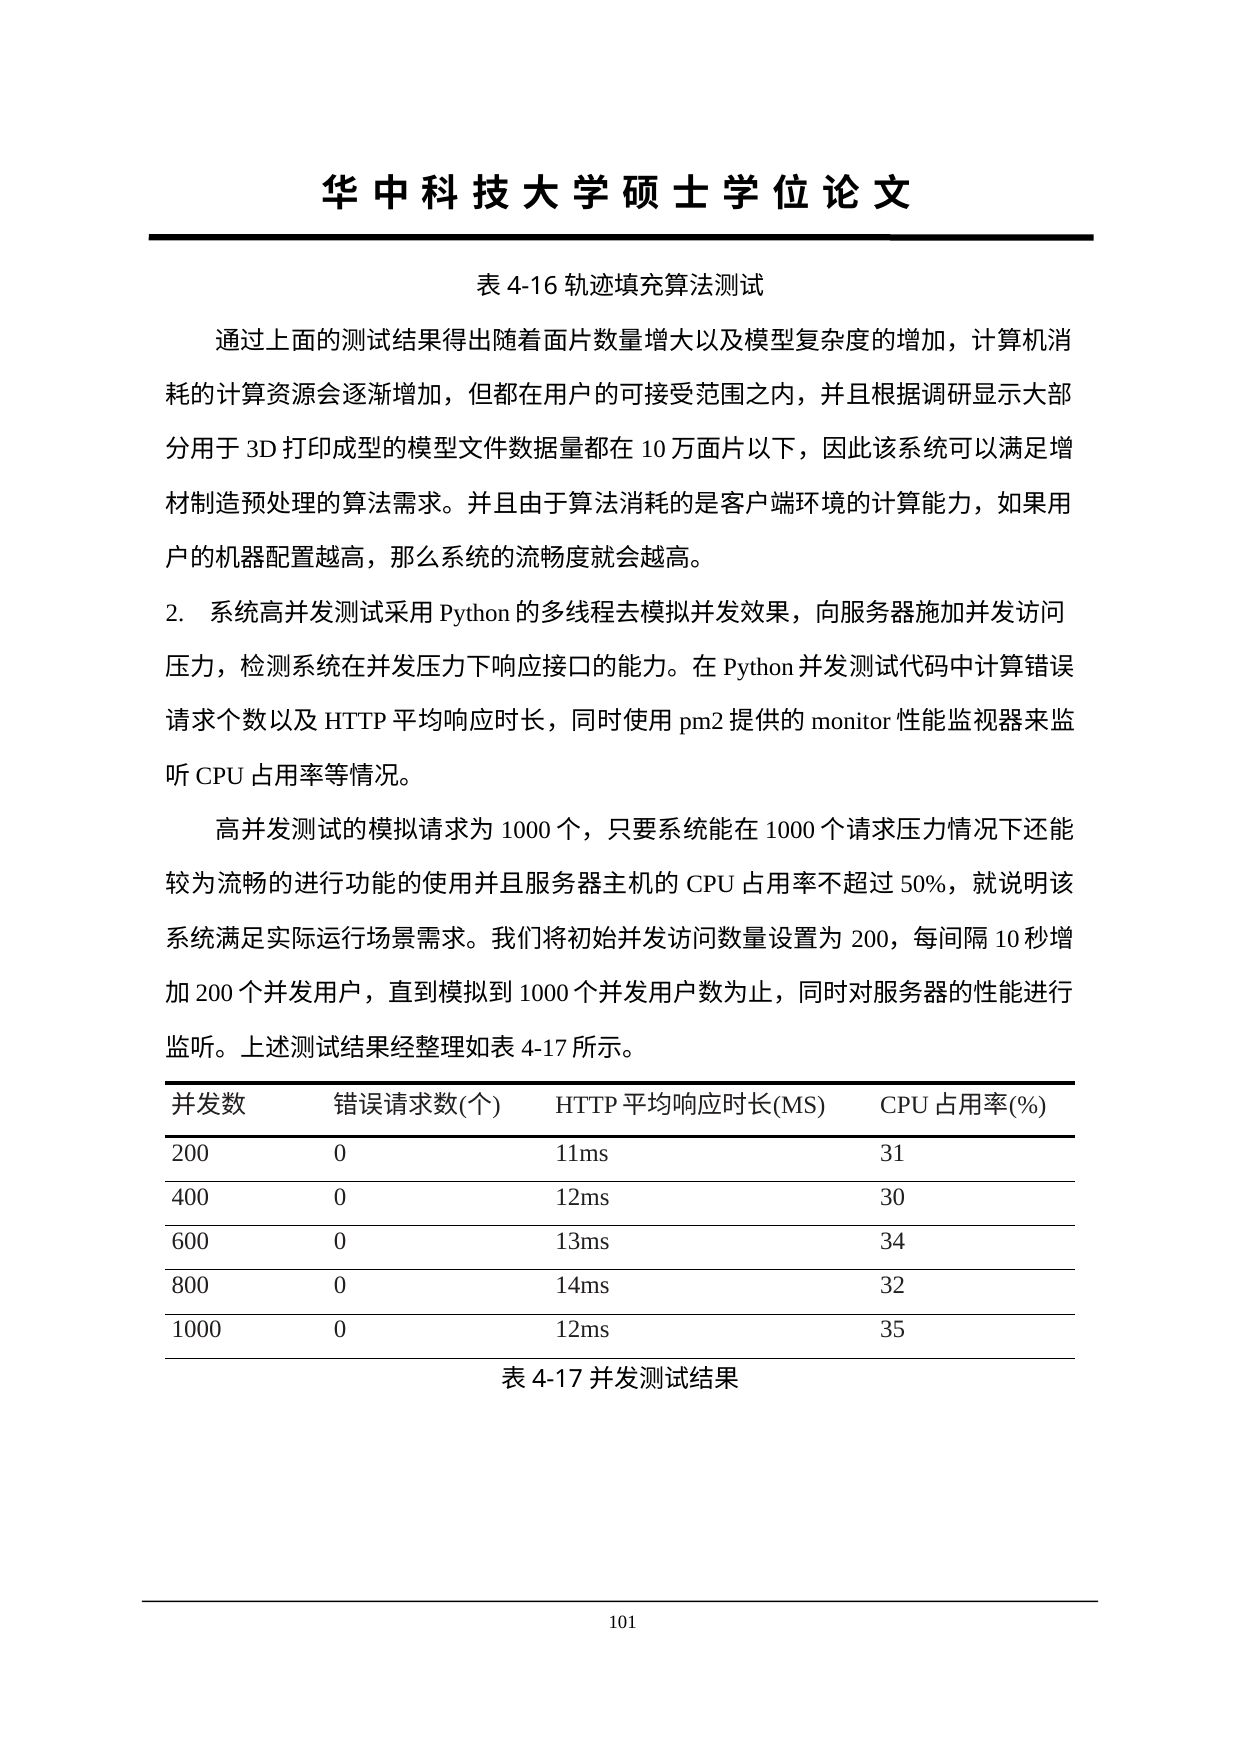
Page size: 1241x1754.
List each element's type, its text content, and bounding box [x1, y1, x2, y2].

table_header 并发数 [165, 1085, 328, 1135]
table_cell 800 [165, 1270, 328, 1313]
table_cell 0 [328, 1315, 549, 1357]
table_cell 30 [874, 1182, 1075, 1225]
table_cell 0 [328, 1138, 549, 1181]
text 压力，检测系统在并发压力下响应接口的能力。在Python并发测试代码中计算错误请求个数以及HTTP平均响应时长，同时使用pm2提供的monitor性能监视器来监听CPU占用率等情况。 [165, 646, 1075, 791]
table_header CPU占用率(%) [874, 1085, 1075, 1135]
table_header 错误请求数(个) [328, 1085, 549, 1135]
table_cell 12ms [549, 1315, 874, 1357]
table_cell 400 [165, 1182, 328, 1225]
table_cell 12ms [549, 1182, 874, 1225]
table_cell 34 [874, 1226, 1075, 1269]
table_cell 11ms [549, 1138, 874, 1181]
table_cell 0 [328, 1182, 549, 1225]
table_header HTTP平均响应时长(MS) [549, 1085, 874, 1135]
table_cell 14ms [549, 1270, 874, 1313]
table_cell 600 [165, 1226, 328, 1269]
table_cell 31 [874, 1138, 1075, 1181]
table_cell 0 [328, 1226, 549, 1269]
list 系统高并发测试采用Python的多线程去模拟并发效果，向服务器施加并发访问 [165, 592, 1075, 628]
text 通过上面的测试结果得出随着面片数量增大以及模型复杂度的增加，计算机消耗的计算资源会逐渐增加，但都在用户的可接受范围之内，并且根据调研显示大部分用于3D打印成型的模型文件数据量都在10万面片以下，因此该系统可以满足增材制造预处理的算法需求。并且由于算法消耗的是客户端环境的计算能力，如果用户的机器配置越高，那么系统的流畅度就会越高。 [165, 320, 1075, 574]
table_cell 0 [328, 1270, 549, 1313]
table_cell 35 [874, 1315, 1075, 1357]
table_cell 200 [165, 1138, 328, 1181]
table_cell 1000 [165, 1315, 328, 1357]
table_cell 32 [874, 1270, 1075, 1313]
table_cell 13ms [549, 1226, 874, 1269]
